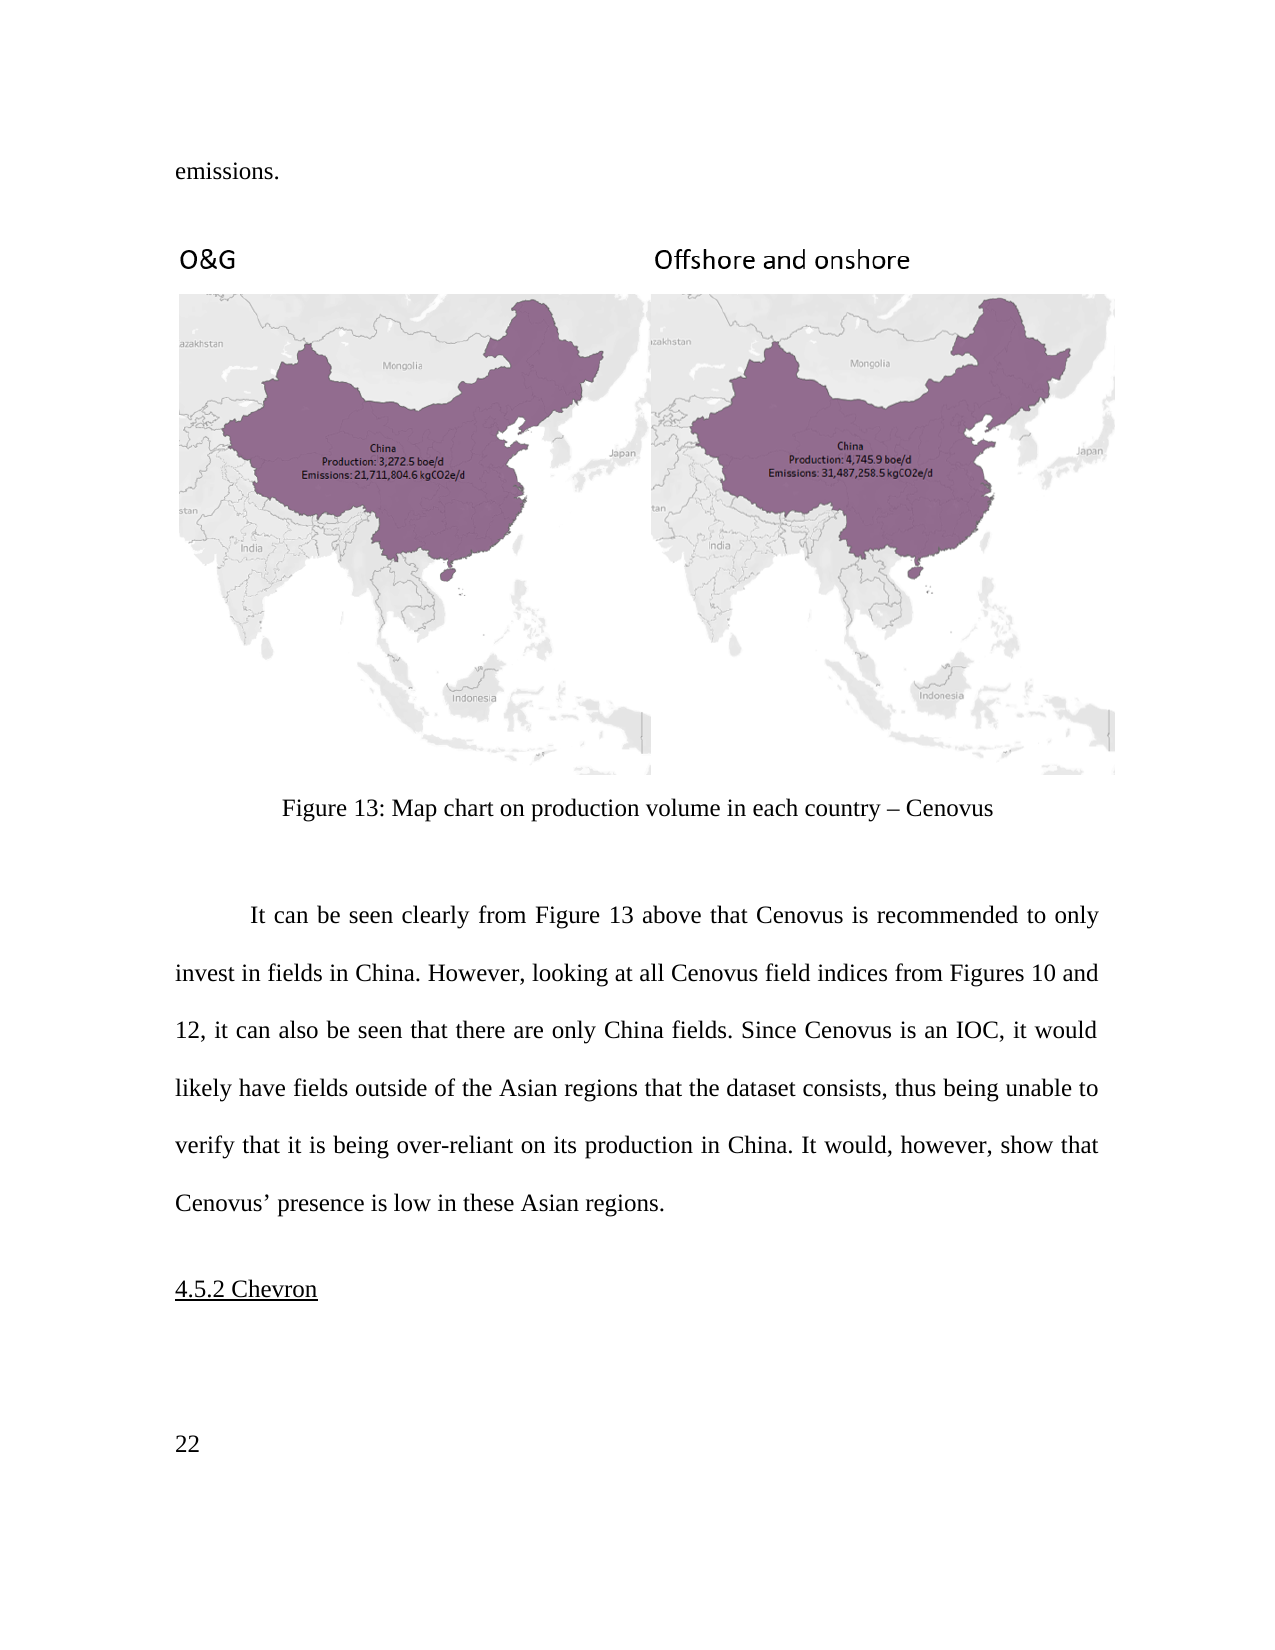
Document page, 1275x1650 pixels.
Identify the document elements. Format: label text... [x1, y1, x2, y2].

picture [175, 242, 1120, 780]
text Figure 13: Map chart on production volume in each country – Cenovus [175, 793, 1100, 822]
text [175, 156, 1100, 185]
text It can be seen clearly from Figure 13 above that Cenovus is recommended to only invest in fields in China. However, looking at all Cenovus field indices from Figures 10 and 12, it can also be seen that there are only China fields. Since Cenovus is an IOC, it would likely have fields outside of the Asian regions that the dataset consists, thus being unable to verify that it is being over-reliant on its production in China. It would, however, show that Cenovus’ presence is low in these Asian regions. [175, 901, 1100, 1217]
subtitle 4.5.2 Chevron [175, 1274, 1100, 1303]
